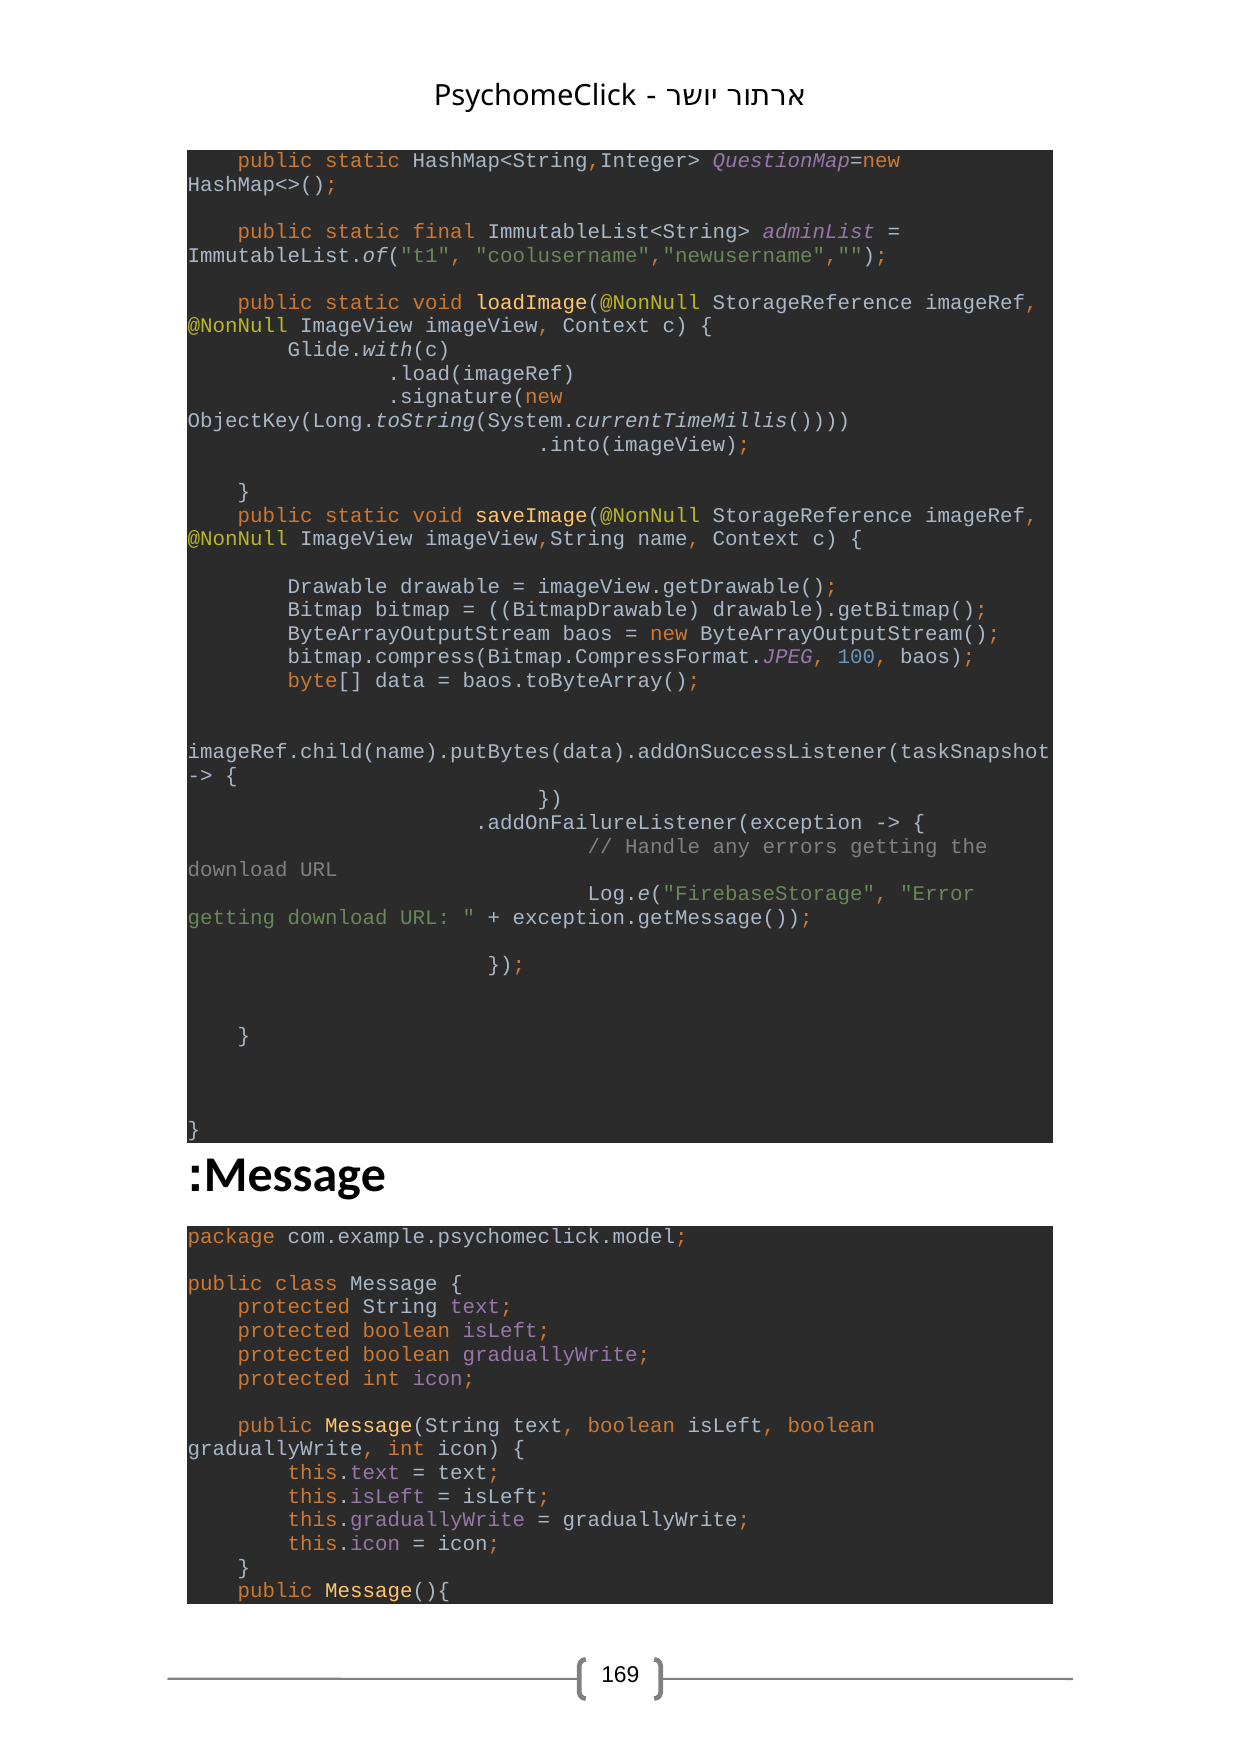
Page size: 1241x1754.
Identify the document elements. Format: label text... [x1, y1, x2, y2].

text Message: [187, 1143, 1053, 1204]
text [187, 150, 1053, 1143]
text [187, 1226, 1053, 1604]
